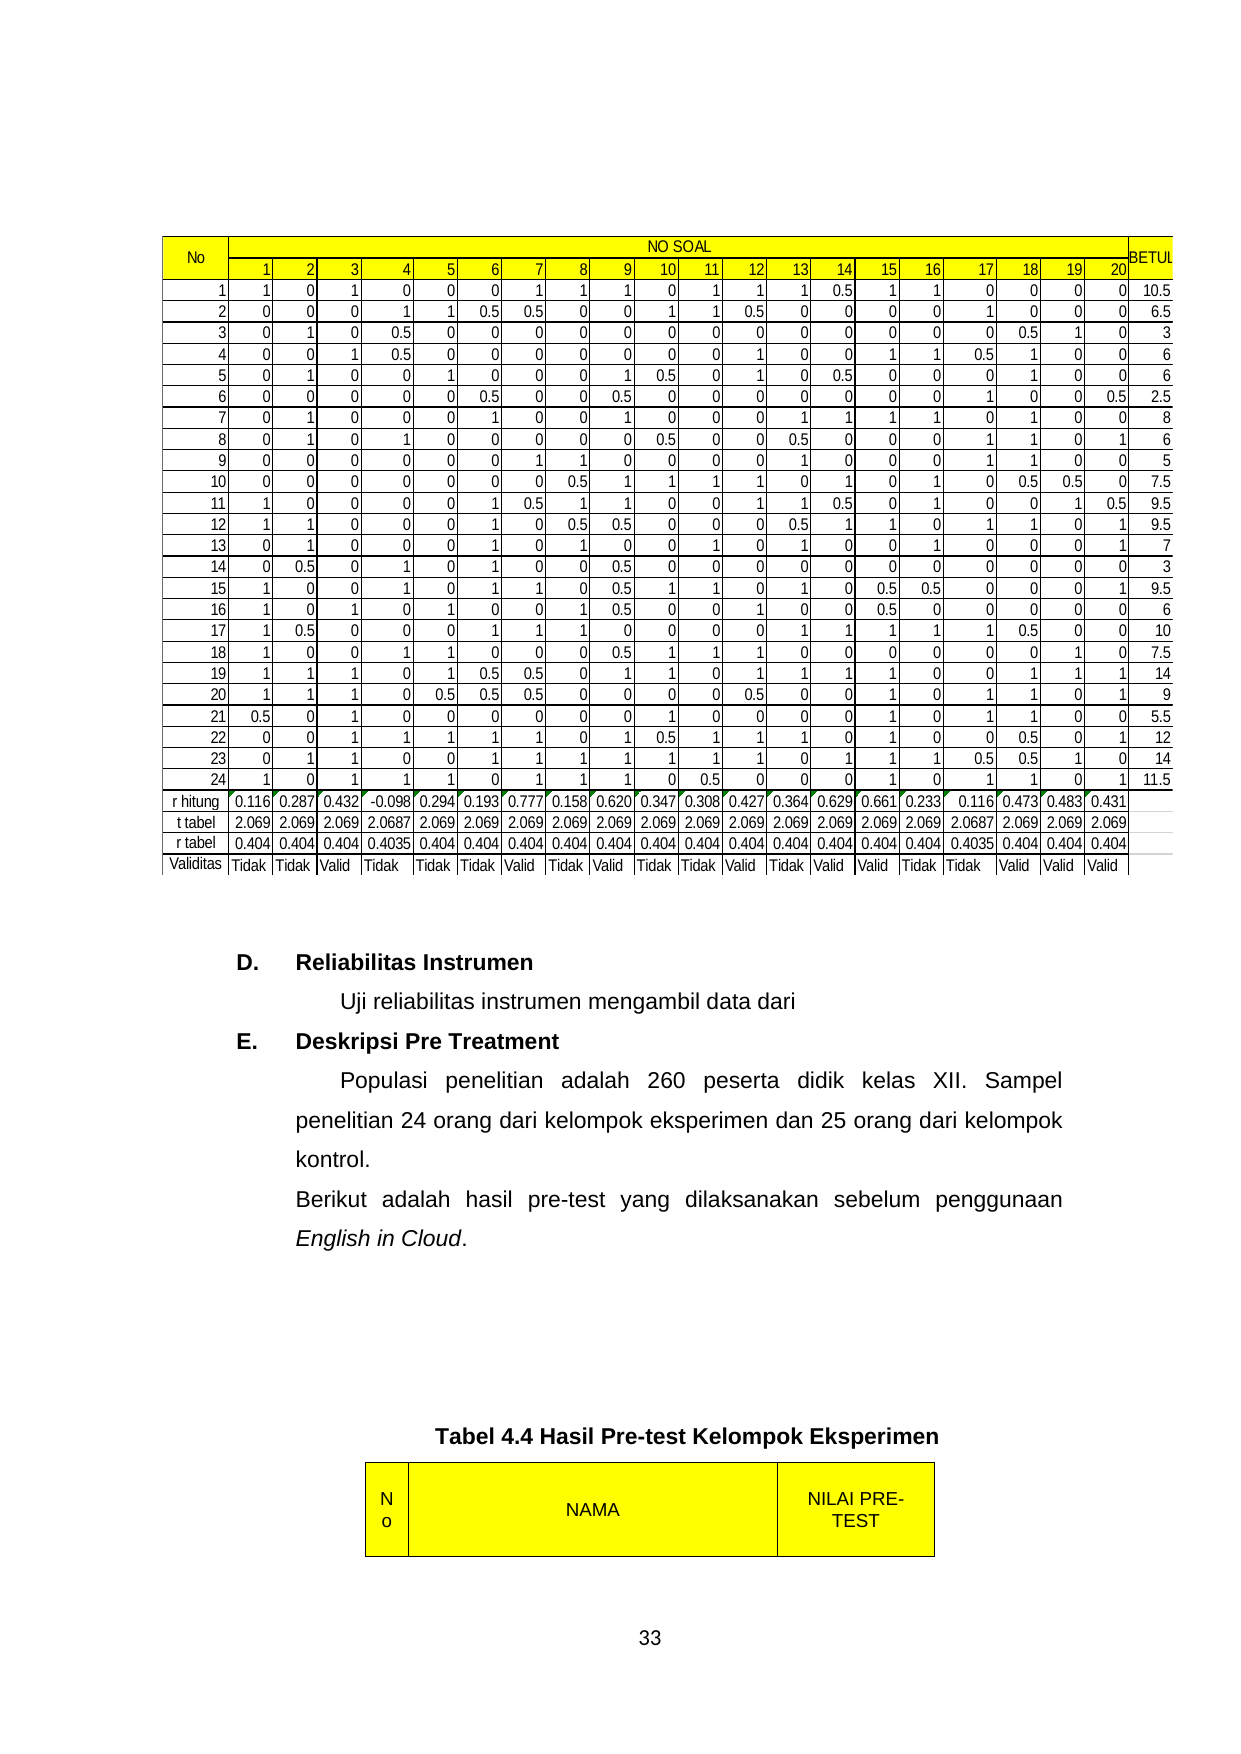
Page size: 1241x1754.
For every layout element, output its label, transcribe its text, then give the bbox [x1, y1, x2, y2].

table_header NILAI PRE-TEST [778, 1463, 934, 1556]
list Populasi penelitian adalah 260 peserta didik kelas XII. Sampel penelitian 24 orang dari kelompok eksperimen dan 25 orang dari kelompok kontrol. [295, 1067, 1063, 1173]
list Uji reliabilitas instrumen mengambil data dari [295, 988, 1063, 1015]
list Berikut adalah hasil pre-test yang dilaksanakan sebelum penggunaan English in Cloud. [295, 1186, 1063, 1252]
list Deskripsi Pre Treatment [236, 1028, 1063, 1054]
list Tabel 4.4 Hasil Pre-test Kelompok Eksperimen [311, 1423, 1063, 1449]
list Reliabilitas Instrumen [236, 949, 1063, 975]
table_header NAMA [409, 1463, 777, 1556]
table_header No [366, 1463, 408, 1556]
